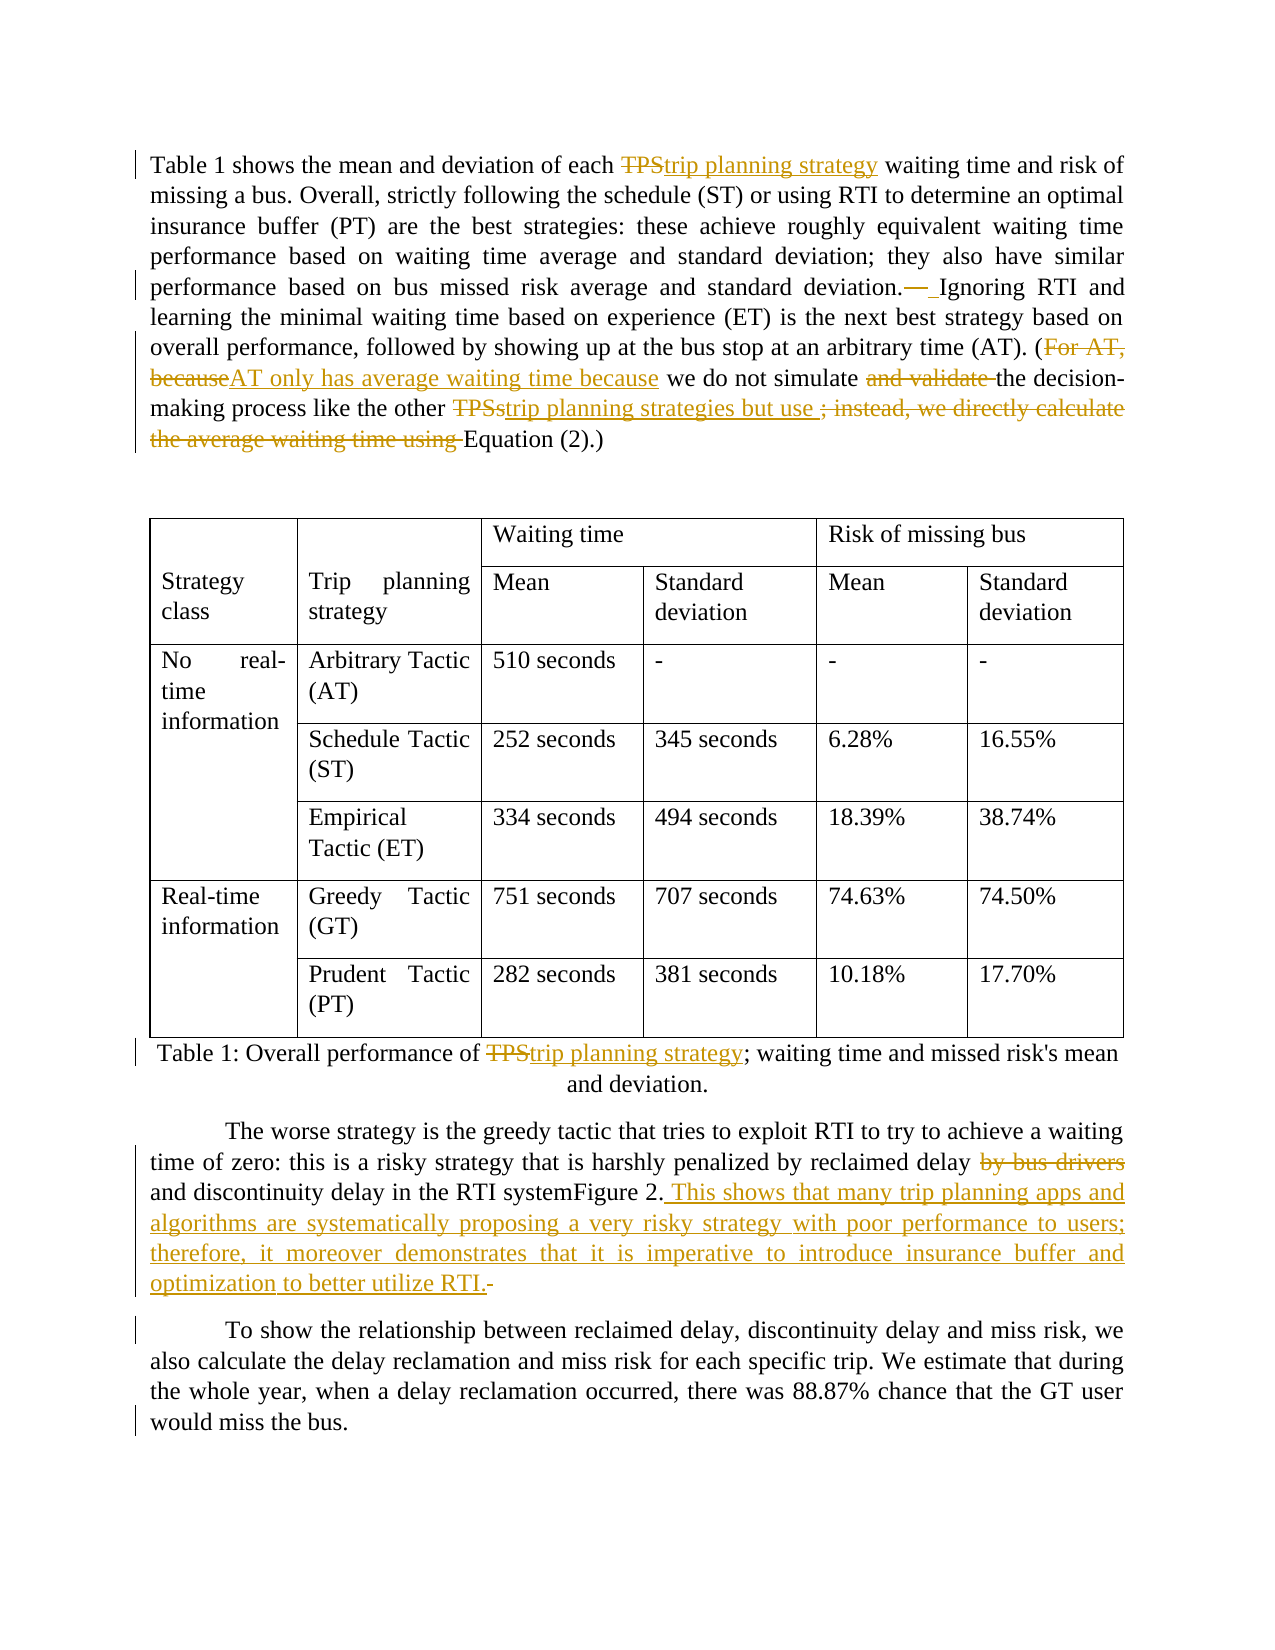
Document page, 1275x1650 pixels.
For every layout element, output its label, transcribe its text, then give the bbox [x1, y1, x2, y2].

text Table : Overall performance of ; waiting time and missed risk's mean and deviation. [150, 1038, 1125, 1097]
text To show the relationship between reclaimed delay, discontinuity delay and miss risk, we also calculate the delay reclamation and miss risk for each specific trip. We estimate that during the whole year, when a delay reclamation occurred, there was 88.87% chance that the GT user would miss the bus. [150, 1316, 1125, 1436]
table_cell - [968, 645, 1123, 723]
text Table 1 shows the mean and deviation of each waiting time and risk of missing a bus. Overall, strictly following the schedule (ST) or using RTI to determine an optimal insurance buffer (PT) are the best strategies: these achieve roughly equivalent waiting time performance based on waiting time average and standard deviation; they also have similar performance based on bus missed risk average and standard deviation.Ignoring RTI and learning the minimal waiting time based on experience (ET) is the next best strategy based on overall performance, followed by showing up at the bus stop at an arbitrary time (AT). ( we do not simulate the decision-making process like the other Equation ).) [150, 150, 1125, 452]
table_cell 38.74% [968, 802, 1123, 880]
table_cell 17.70% [968, 959, 1123, 1037]
table_cell Prudent Tactic (PT) [298, 959, 481, 1037]
table_cell Arbitrary Tactic (AT) [298, 645, 481, 723]
table_cell 494 seconds [644, 802, 816, 880]
table_cell 74.50% [968, 881, 1123, 958]
table_header Trip planning strategy [298, 519, 481, 644]
table_cell 16.55% [968, 724, 1123, 801]
text The worse strategy is the greedy tactic that tries to exploit RTI to try to achieve a waiting time of zero: this is a risky strategy that is harshly penalized by reclaimed delay and discontinuity delay in the RTI system. [150, 1116, 1125, 1233]
table_cell 345 seconds [644, 724, 816, 801]
table_cell Real-time information [151, 881, 297, 1037]
text The worse strategy is the greedy tactic that tries to exploit RTI to try to achieve a waiting time of zero: this is a risky strategy that is harshly penalized by reclaimed delay and discontinuity delay in the RTI system. [150, 1264, 1125, 1297]
table_header Strategy class [151, 519, 297, 644]
table_cell No real-time information [151, 645, 297, 880]
table_cell Standard deviation [968, 567, 1123, 644]
table_cell Greedy Tactic (GT) [298, 881, 481, 958]
table_cell 510 seconds [482, 645, 643, 723]
table_header Waiting time [482, 519, 816, 566]
table_cell Empirical Tactic (ET) [298, 802, 481, 880]
table_cell - [644, 645, 816, 723]
table_cell 10.18% [817, 959, 967, 1037]
table_cell 18.39% [817, 802, 967, 880]
table_cell 334 seconds [482, 802, 643, 880]
table_cell 6.28% [817, 724, 967, 801]
table_cell Standard deviation [644, 567, 816, 644]
table_cell 751 seconds [482, 881, 643, 958]
table_cell 74.63% [817, 881, 967, 958]
table_header Risk of missing bus [817, 519, 1123, 566]
table_cell 282 seconds [482, 959, 643, 1037]
table_cell - [817, 645, 967, 723]
table_cell Mean [817, 567, 967, 644]
table_cell 707 seconds [644, 881, 816, 958]
table_cell Mean [482, 567, 643, 644]
table_cell Schedule Tactic (ST) [298, 724, 481, 801]
table_cell 381 seconds [644, 959, 816, 1037]
table_cell 252 seconds [482, 724, 643, 801]
text The worse strategy is the greedy tactic that tries to exploit RTI to try to achieve a waiting time of zero: this is a risky strategy that is harshly penalized by reclaimed delay and discontinuity delay in the RTI system. [150, 1234, 1125, 1263]
